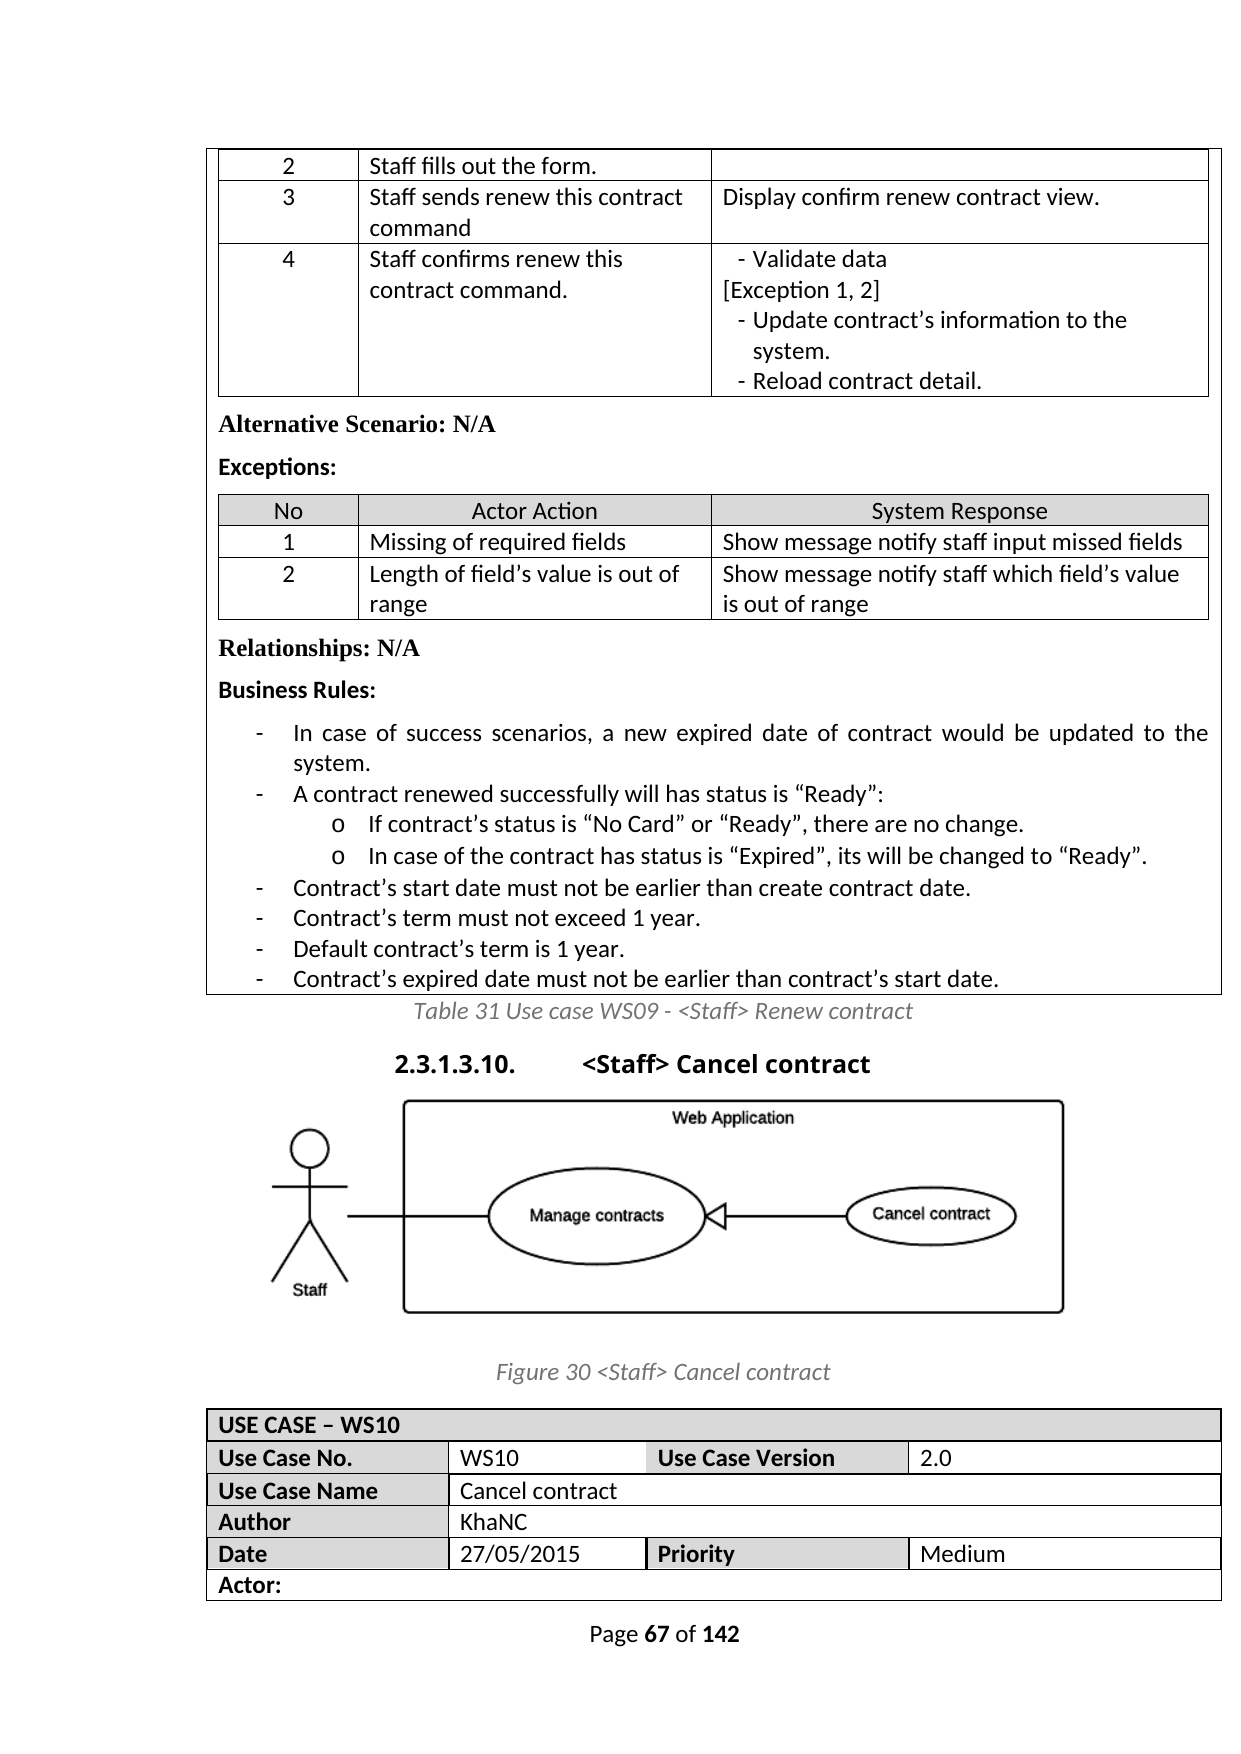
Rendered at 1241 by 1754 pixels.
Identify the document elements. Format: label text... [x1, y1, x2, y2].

table_cell Priority [648, 1538, 908, 1568]
picture [237, 1083, 1092, 1337]
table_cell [207, 149, 1221, 994]
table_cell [207, 1570, 1221, 1600]
table_cell 27/05/2015 [450, 1538, 645, 1568]
table_cell Cancel contract [450, 1475, 1220, 1505]
table_cell Medium [910, 1538, 1220, 1568]
table_cell Use Case Name [208, 1474, 448, 1505]
table_cell Use Case Version [646, 1442, 908, 1473]
table_header USE CASE – WS10 [208, 1410, 1220, 1440]
table_cell KhaNC [449, 1506, 1221, 1537]
table_cell Date [208, 1538, 448, 1568]
table_cell 2.0 [909, 1442, 1221, 1473]
subtitle <Staff> Cancel contract [394, 1046, 1122, 1081]
table_cell Use Case No. [207, 1442, 448, 1473]
table_cell WS10 [449, 1442, 646, 1473]
table_cell Author [207, 1506, 448, 1537]
